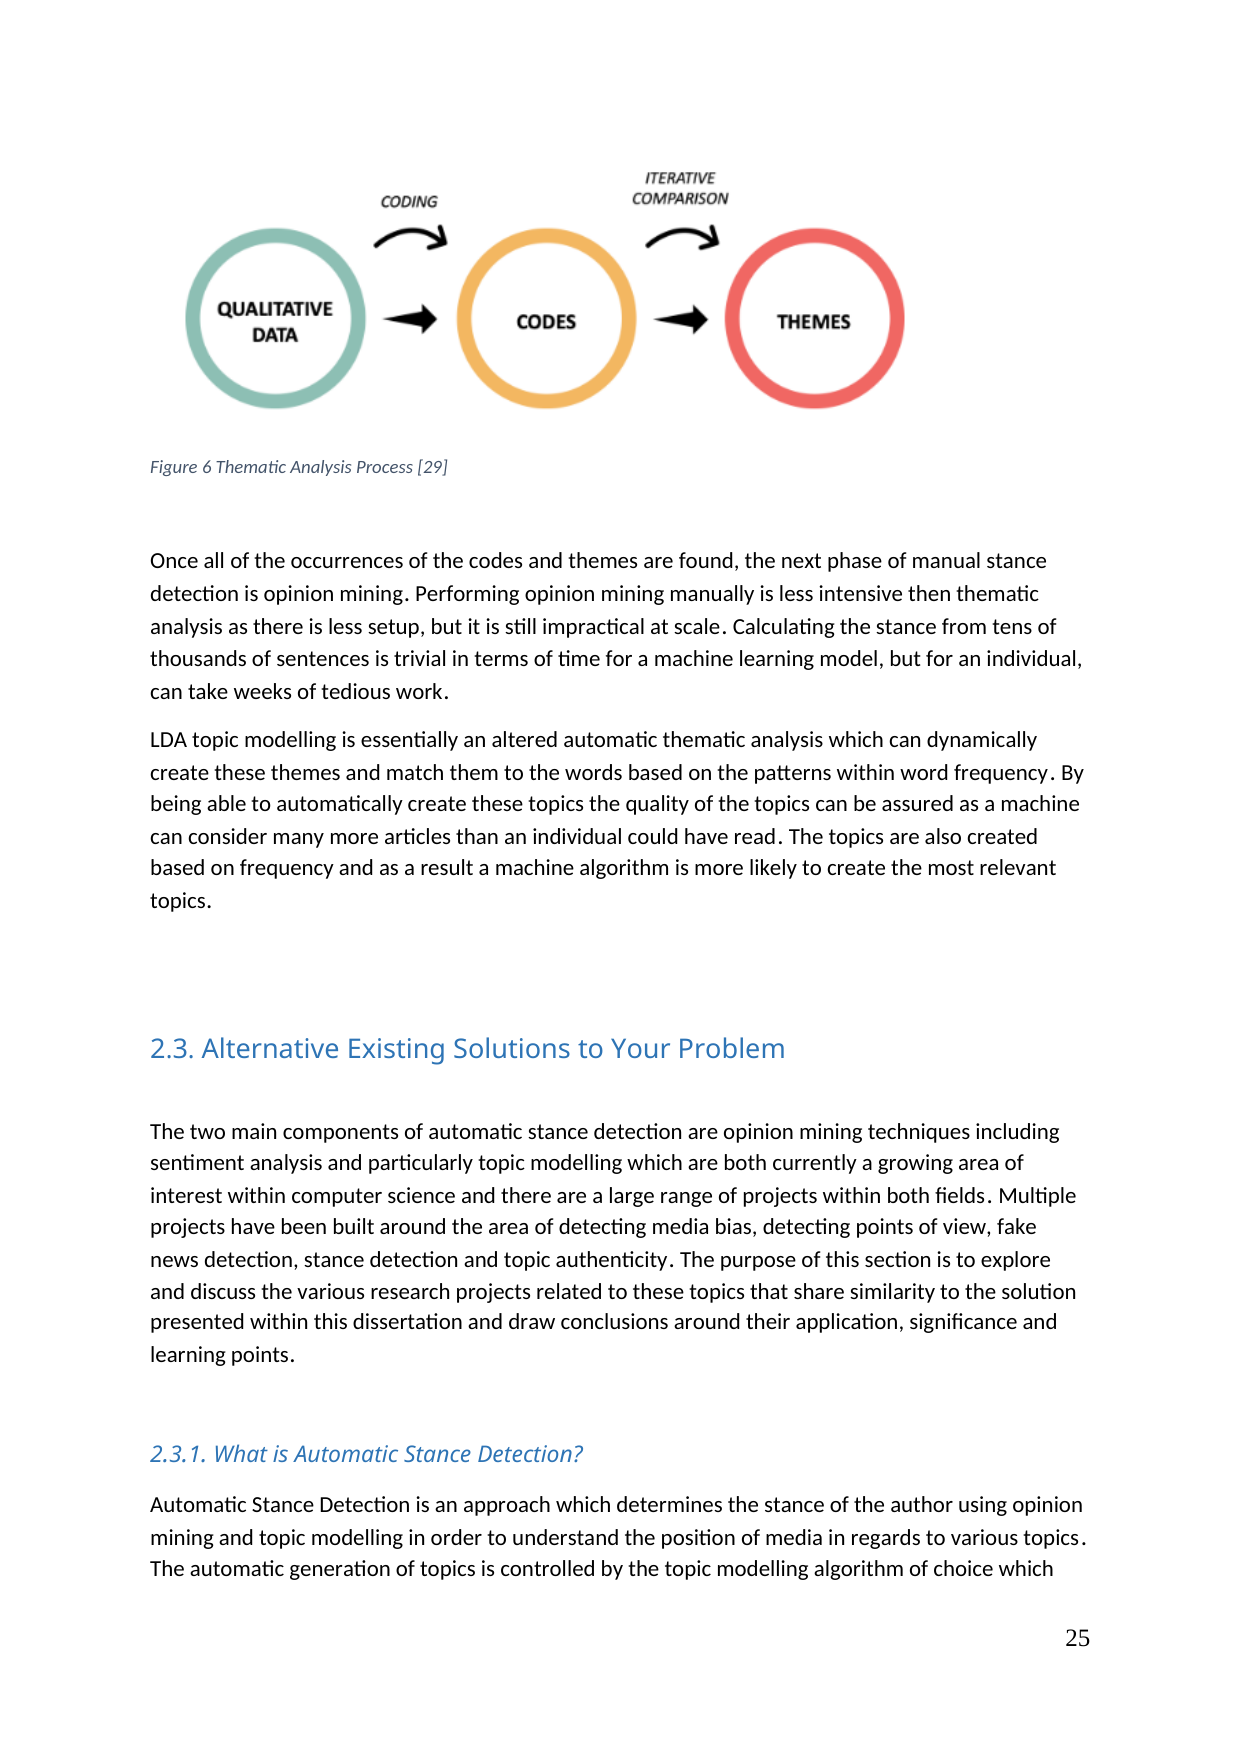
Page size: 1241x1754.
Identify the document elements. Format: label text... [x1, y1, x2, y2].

subtitle 2.3. Alternative Existing Solutions to Your Problem [150, 1029, 1090, 1066]
text LDA topic modelling is essentially an altered automatic thematic analysis which can dynamically create these themes and match them to the words based on the patterns within word frequency. By being able to automatically create these topics the quality of the topics can be assured as a machine can consider many more articles than an individual could have read. The topics are also created based on frequency and as a result a machine algorithm is more likely to create the most relevant topics. [150, 725, 1090, 915]
text 2.3.1. What is Automatic Stance Detection? [150, 1436, 1090, 1470]
picture [150, 150, 928, 436]
text The two main components of automatic stance detection are opinion mining techniques including sentiment analysis and particularly topic modelling which are both currently a growing area of interest within computer science and there are a large range of projects within both fields. Multiple projects have been built around the area of detecting media bias, detecting points of view, fake news detection, stance detection and topic authenticity. The purpose of this section is to explore and discuss the various research projects related to these topics that share similarity to the solution presented within this dissertation and draw conclusions around their application, significance and learning points. [150, 1117, 1090, 1369]
text Once all of the occurrences of the codes and themes are found, the next phase of manual stance detection is opinion mining. Performing opinion mining manually is less intensive then thematic analysis as there is less setup, but it is still impractical at scale. Calculating the stance from tens of thousands of sentences is trivial in terms of time for a machine learning model, but for an individual, can take weeks of tedious work. [150, 546, 1090, 705]
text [150, 1490, 1090, 1582]
text Figure 6 Thematic Analysis Process [29] [150, 455, 1090, 478]
